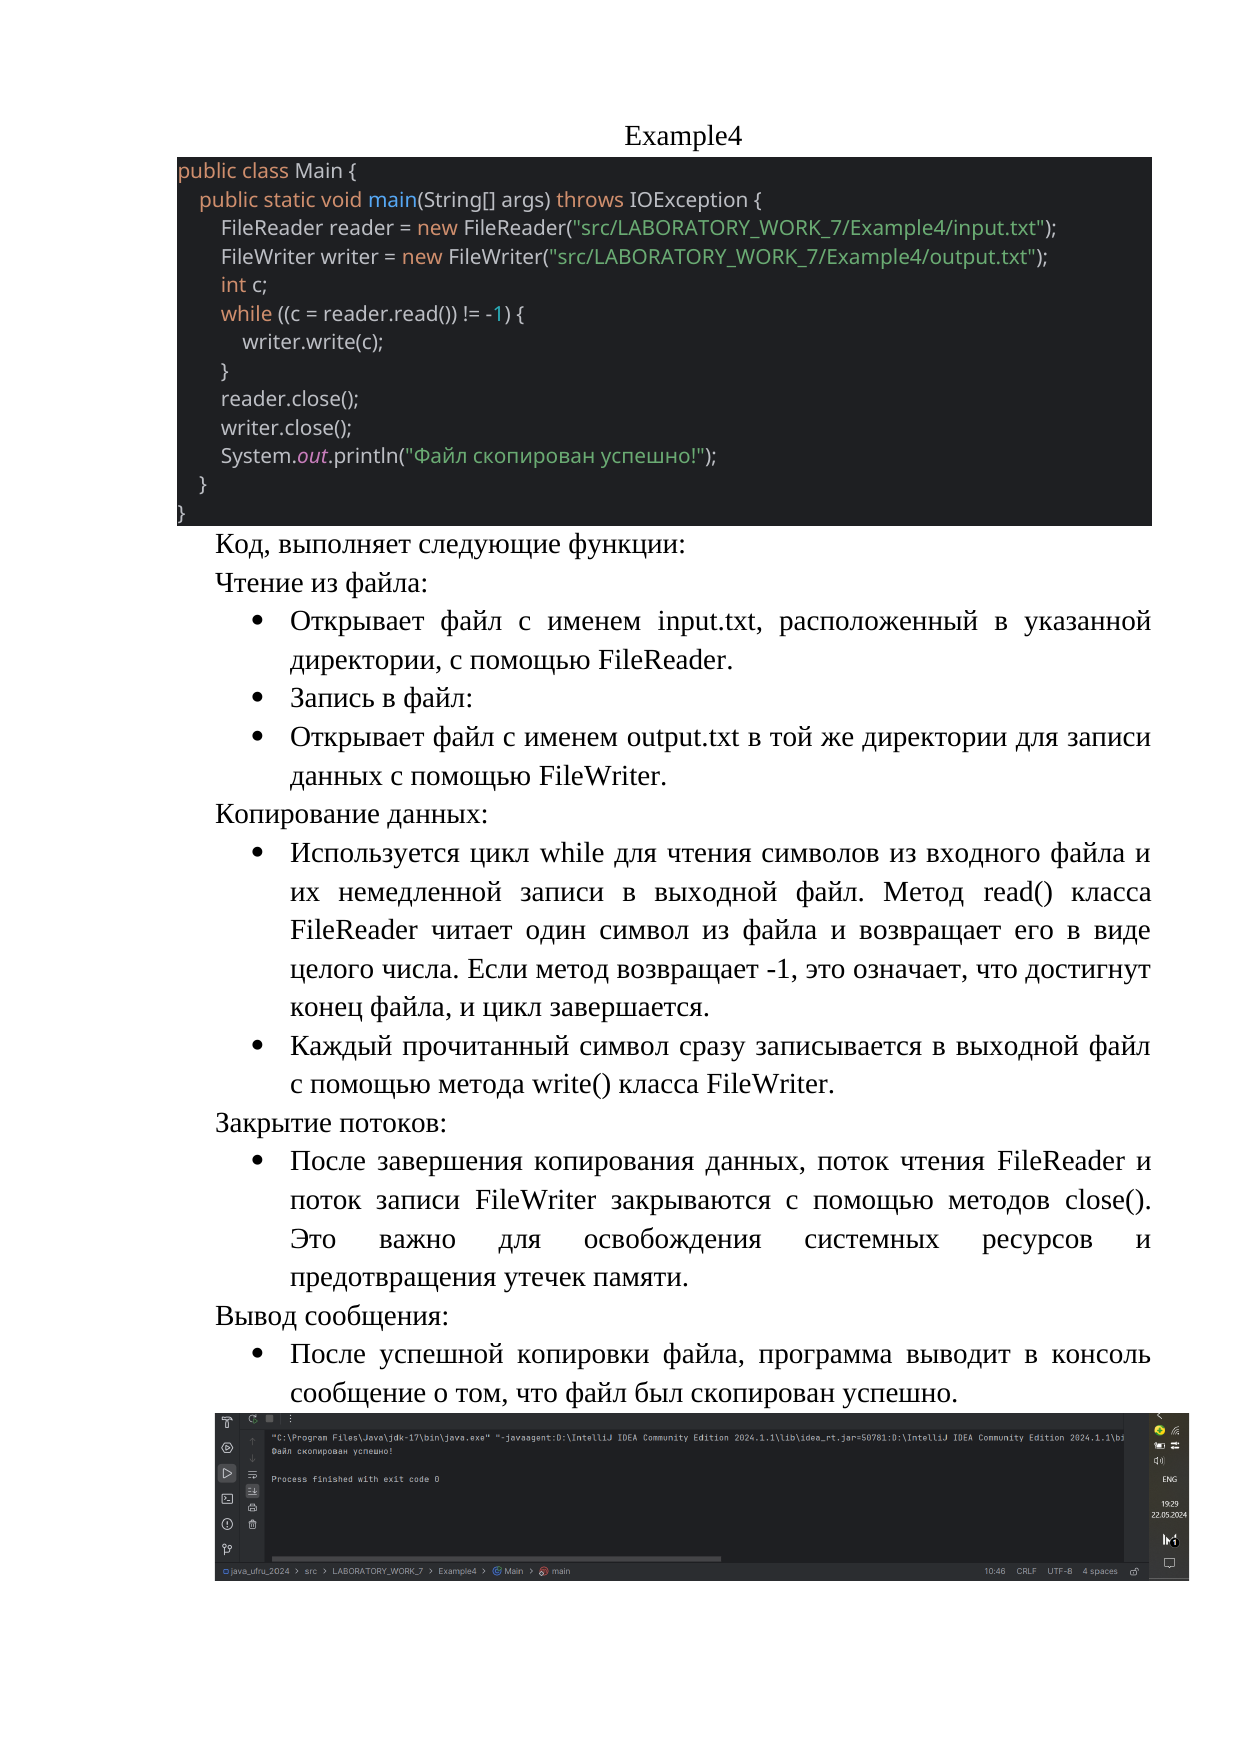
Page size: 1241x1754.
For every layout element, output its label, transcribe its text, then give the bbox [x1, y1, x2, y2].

text Example4 [215, 118, 1152, 152]
list Запись в файл: [252, 681, 1152, 714]
list Используется цикл while для чтения символов из входного файла и их немедленной записи в выходной файл. Метод read() класса FileReader читает один символ из файла и возвращает его в виде целого числа. Если метод возвращает -1, это означает, что достигнут конец файла, и цикл завершается. [252, 835, 1152, 1023]
list После завершения копирования данных, поток чтения FileReader и поток записи FileWriter закрываются с помощью методов close(). Это важно для освобождения системных ресурсов и предотвращения утечек памяти. [252, 1143, 1152, 1293]
text Чтение из файла: [215, 565, 1152, 598]
text Закрытие потоков: [215, 1105, 1152, 1138]
text Копирование данных: [215, 796, 1152, 830]
list Открывает файл с именем input.txt, расположенный в указанной директории, с помощью FileReader. [252, 603, 1152, 676]
text public class Main { public static void main(String[] args) throws IOException { FileReader reader = new FileReader("src/LABORATORY_WORK_7/Example4/input.txt"); FileWriter writer = new FileWriter("src/LABORATORY_WORK_7/Example4/output.txt"); int c; while ((c = reader.read()) != -1) { writer.write(c); } reader.close(); writer.close(); System.out.println("Файл скопирован успешно!"); } } [177, 157, 1152, 526]
text Вывод сообщения: [215, 1298, 1152, 1331]
list Каждый прочитанный символ сразу записывается в выходной файл с помощью метода write() класса FileWriter. [252, 1028, 1152, 1100]
picture [214, 1413, 1190, 1581]
list После успешной копировки файла, программа выводит в консоль сообщение о том, что файл был скопирован успешно. [252, 1336, 1152, 1408]
list Открывает файл с именем output.txt в той же директории для записи данных с помощью FileWriter. [252, 719, 1152, 791]
text Код, выполняет следующие функции: [215, 526, 1152, 560]
